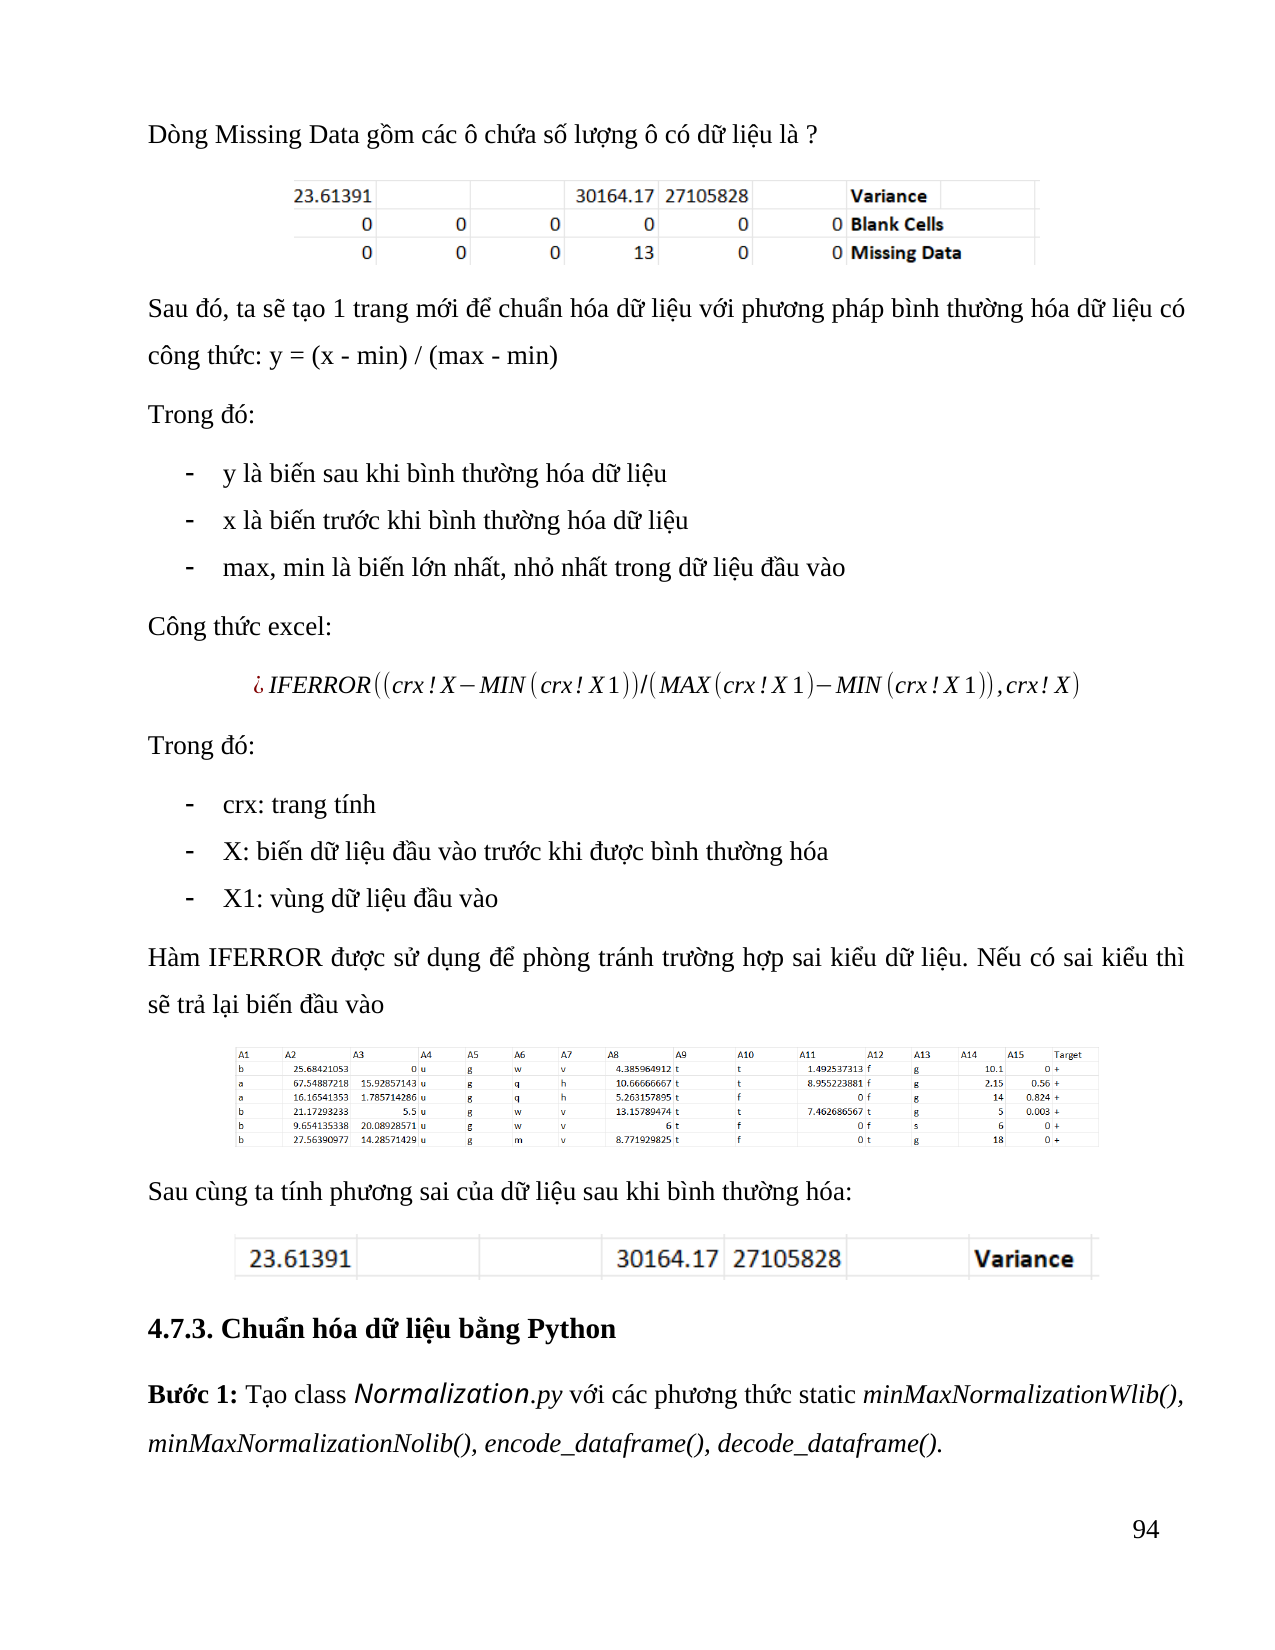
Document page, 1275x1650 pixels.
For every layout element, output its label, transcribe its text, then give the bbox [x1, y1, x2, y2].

picture [294, 180, 1040, 265]
list X: biến dữ liệu đầu vào trước khi được bình thường hóa [185, 835, 1186, 866]
list crx: trang tính [185, 788, 1186, 819]
picture [234, 1234, 1100, 1280]
text Trong đó: [148, 398, 1186, 429]
subtitle 4.7.3. Chuẩn hóa dữ liệu bằng Python [148, 1312, 1186, 1345]
text Sau cùng ta tính phương sai của dữ liệu sau khi bình thường hóa: [148, 1175, 1186, 1206]
text Sau đó, ta sẽ tạo 1 trang mới để chuẩn hóa dữ liệu với phương pháp bình thường hóa dữ liệu có công thức: y = (x - min) / (max - min) [148, 292, 1186, 370]
text Công thức excel: [148, 611, 1186, 642]
list X1: vùng dữ liệu đầu vào [185, 882, 1186, 913]
list y là biến sau khi bình thường hóa dữ liệu [185, 457, 1186, 489]
text Trong đó: [148, 729, 1186, 760]
text Hàm IFERROR được sử dụng để phòng tránh trường hợp sai kiểu dữ liệu. Nếu có sai kiểu thì sẽ trả lại biến đầu vào [148, 941, 1186, 1019]
text Dòng Missing Data gồm các ô chứa số lượng ô có dữ liệu là ? [148, 118, 1186, 149]
picture [235, 1047, 1099, 1147]
text Bước 1: Tạo class Normalization.py với các phương thức static minMaxNormalizationWlib(), minMaxNormalizationNolib(), encode_dataframe(), decode_dataframe(). [148, 1374, 1186, 1458]
list max, min là biến lớn nhất, nhỏ nhất trong dữ liệu đầu vào [185, 551, 1186, 582]
list x là biến trước khi bình thường hóa dữ liệu [185, 504, 1186, 536]
